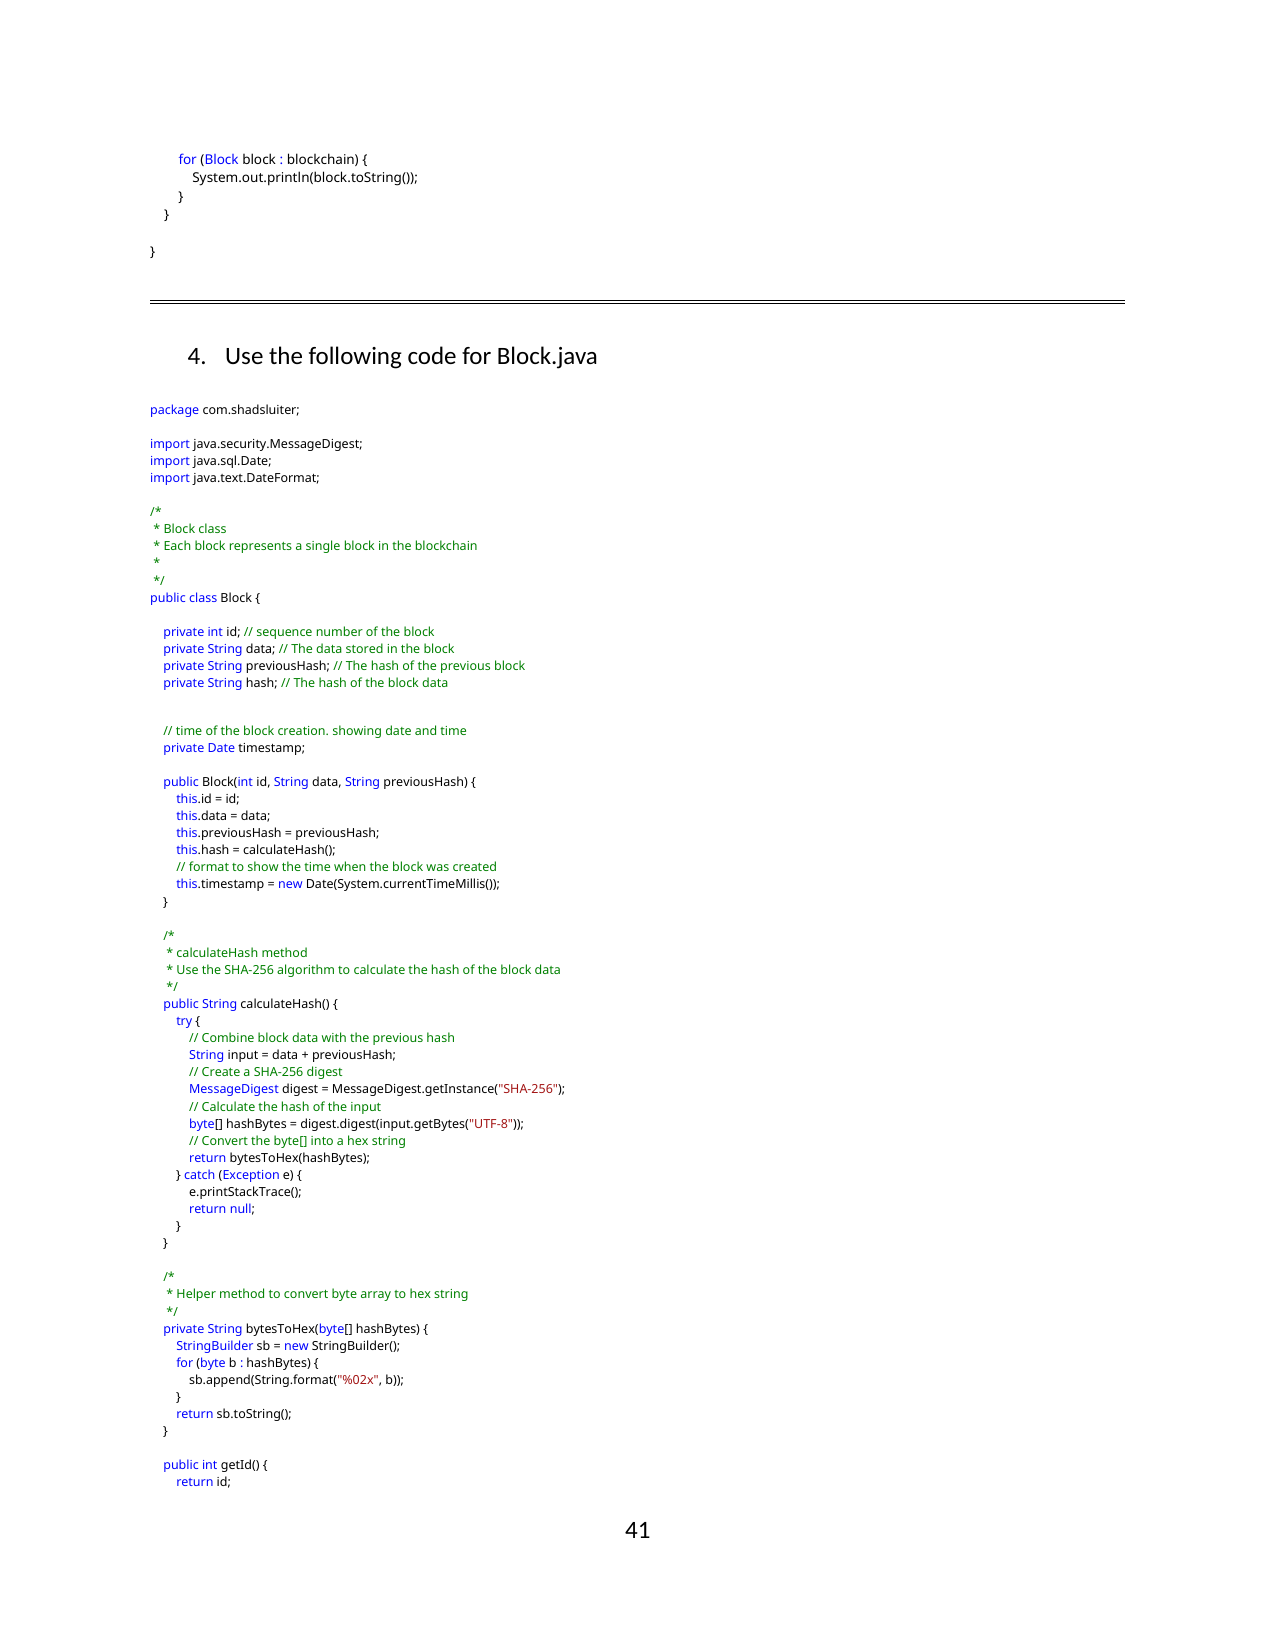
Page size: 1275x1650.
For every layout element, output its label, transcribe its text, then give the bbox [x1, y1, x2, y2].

text e.printStackTrace(); [150, 1183, 1125, 1200]
text // Create a SHA-256 digest [150, 1063, 1125, 1081]
text private int id; // sequence number of the block [150, 623, 1125, 640]
text } [150, 187, 1125, 205]
text // Calculate the hash of the input [150, 1098, 1125, 1115]
text for (Block block : blockchain) { [150, 150, 1125, 168]
text * Helper method to convert byte array to hex string [150, 1286, 1125, 1303]
text this.timestamp = new Date(System.currentTimeMillis()); [150, 876, 1125, 893]
text * calculateHash method [150, 944, 1125, 961]
text */ [150, 1303, 1125, 1320]
text private String hash; // The hash of the block data [150, 674, 1125, 691]
text package com.shadsluiter; [150, 401, 1125, 418]
text private Date timestamp; [150, 739, 1125, 756]
text return null; [150, 1200, 1125, 1217]
text this.previousHash = previousHash; [150, 824, 1125, 841]
text * Block class [150, 520, 1125, 537]
text * [150, 554, 1125, 572]
text public Block(int id, String data, String previousHash) { [150, 773, 1125, 790]
text sb.append(String.format("%02x", b)); [150, 1371, 1125, 1388]
text * Each block represents a single block in the blockchain [150, 537, 1125, 554]
text MessageDigest digest = MessageDigest.getInstance("SHA-256"); [150, 1081, 1125, 1098]
list Use the following code for Block.java [187, 340, 1125, 370]
text /* [150, 1268, 1125, 1286]
text for (byte b : hashBytes) { [150, 1354, 1125, 1371]
text try { [150, 1012, 1125, 1029]
text } [150, 1422, 1125, 1439]
text return id; [150, 1473, 1125, 1491]
text } [150, 1234, 1125, 1251]
text // format to show the time when the block was created [150, 858, 1125, 876]
text StringBuilder sb = new StringBuilder(); [150, 1337, 1125, 1354]
text String input = data + previousHash; [150, 1046, 1125, 1063]
text import java.security.MessageDigest; [150, 435, 1125, 452]
text */ [150, 572, 1125, 589]
text private String bytesToHex(byte[] hashBytes) { [150, 1320, 1125, 1337]
text /* [150, 927, 1125, 944]
text // Convert the byte[] into a hex string [150, 1132, 1125, 1149]
text public int getId() { [150, 1456, 1125, 1473]
text import java.sql.Date; [150, 452, 1125, 469]
text this.hash = calculateHash(); [150, 841, 1125, 858]
text } [150, 1217, 1125, 1234]
text return bytesToHex(hashBytes); [150, 1149, 1125, 1166]
text * Use the SHA-256 algorithm to calculate the hash of the block data [150, 961, 1125, 978]
text return sb.toString(); [150, 1405, 1125, 1422]
text } [150, 205, 1125, 224]
text } [150, 1388, 1125, 1405]
text } [150, 893, 1125, 910]
text private String data; // The data stored in the block [150, 640, 1125, 657]
text byte[] hashBytes = digest.digest(input.getBytes("UTF-8")); [150, 1115, 1125, 1132]
text this.data = data; [150, 807, 1125, 824]
text // time of the block creation. showing date and time [150, 722, 1125, 739]
text import java.text.DateFormat; [150, 469, 1125, 486]
text public class Block { [150, 589, 1125, 606]
text */ [150, 978, 1125, 995]
text } catch (Exception e) { [150, 1166, 1125, 1183]
text private String previousHash; // The hash of the previous block [150, 657, 1125, 674]
text } [150, 242, 1125, 261]
text public String calculateHash() { [150, 995, 1125, 1012]
text /* [150, 503, 1125, 520]
text // Combine block data with the previous hash [150, 1029, 1125, 1046]
text System.out.println(block.toString()); [150, 168, 1125, 187]
text this.id = id; [150, 790, 1125, 807]
